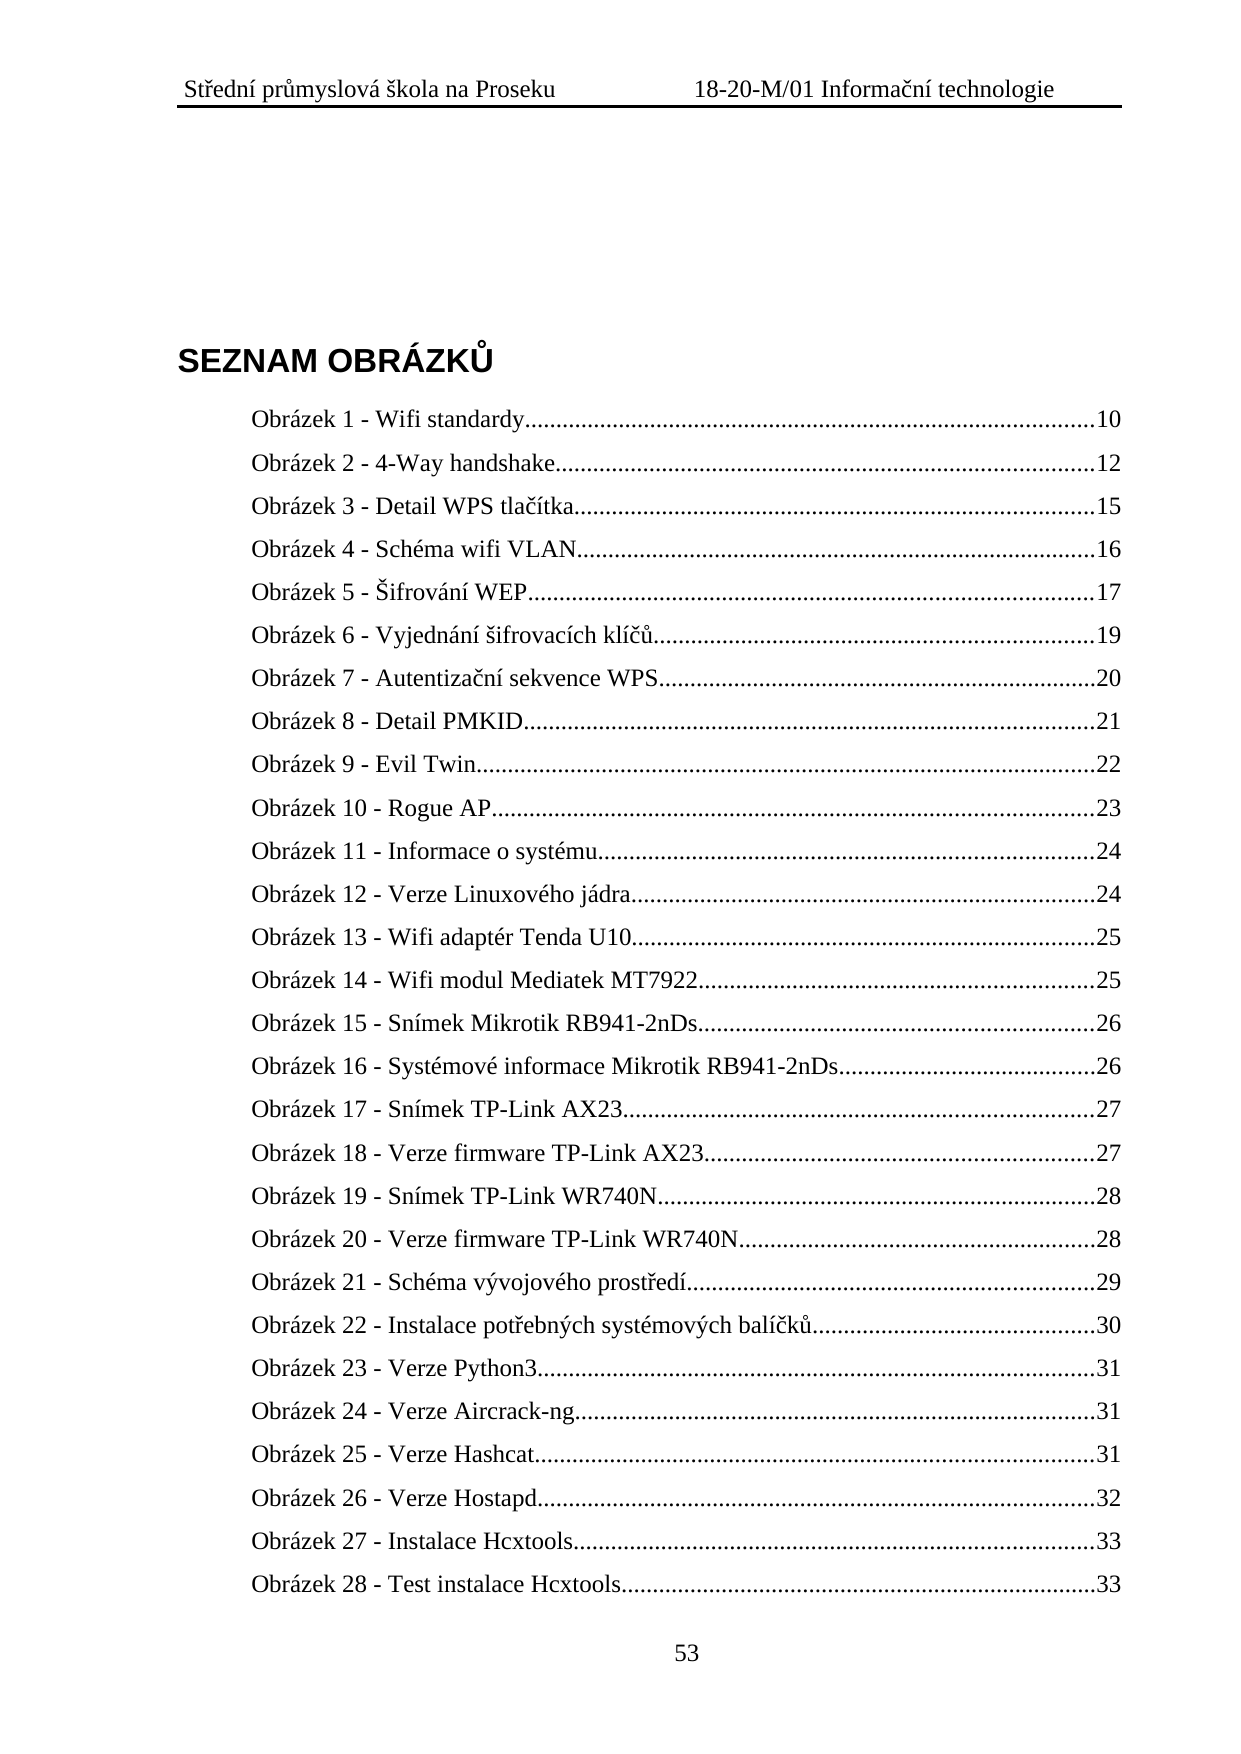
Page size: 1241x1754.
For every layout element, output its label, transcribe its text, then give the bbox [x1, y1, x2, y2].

text Obrázek 9 - Evil Twin 22 [177, 749, 1122, 778]
text Obrázek 2 - 4-Way handshake 12 [177, 448, 1122, 476]
text Obrázek 12 - Verze Linuxového jádra 24 [177, 879, 1122, 908]
text Obrázek 23 - Verze Python3 31 [177, 1353, 1122, 1382]
text Obrázek 27 - Instalace Hcxtools 33 [177, 1526, 1122, 1554]
text Obrázek 22 - Instalace potřebných systémových balíčků 30 [177, 1310, 1122, 1339]
text Obrázek 6 - Vyjednání šifrovacích klíčů 19 [177, 620, 1122, 649]
text Obrázek 1 - Wifi standardy 10 [177, 404, 1122, 433]
text Obrázek 13 - Wifi adaptér Tenda U10 25 [177, 922, 1122, 951]
text Obrázek 8 - Detail PMKID 21 [177, 706, 1122, 735]
text Obrázek 10 - Rogue AP 23 [177, 793, 1122, 821]
text Obrázek 4 - Schéma wifi VLAN 16 [177, 534, 1122, 563]
text Obrázek 7 - Autentizační sekvence WPS 20 [177, 663, 1122, 692]
text Obrázek 19 - Snímek TP-Link WR740N 28 [177, 1181, 1122, 1209]
text SEZNAM OBRÁZKŮ [177, 341, 1122, 379]
text Obrázek 25 - Verze Hashcat 31 [177, 1439, 1122, 1468]
text Obrázek 24 - Verze Aircrack-ng 31 [177, 1396, 1122, 1425]
text Obrázek 14 - Wifi modul Mediatek MT7922 25 [177, 965, 1122, 994]
text Obrázek 28 - Test instalace Hcxtools 33 [177, 1569, 1122, 1598]
text Obrázek 11 - Informace o systému 24 [177, 836, 1122, 864]
text Obrázek 17 - Snímek TP-Link AX23 27 [177, 1094, 1122, 1123]
text Obrázek 21 - Schéma vývojového prostředí 29 [177, 1267, 1122, 1296]
text Obrázek 5 - Šifrování WEP 17 [177, 577, 1122, 606]
text Obrázek 15 - Snímek Mikrotik RB941-2nDs 26 [177, 1008, 1122, 1037]
text Obrázek 16 - Systémové informace Mikrotik RB941-2nDs 26 [177, 1051, 1122, 1080]
text Obrázek 18 - Verze firmware TP-Link AX23 27 [177, 1138, 1122, 1166]
text Obrázek 20 - Verze firmware TP-Link WR740N 28 [177, 1224, 1122, 1253]
text Obrázek 26 - Verze Hostapd 32 [177, 1483, 1122, 1511]
text Obrázek 3 - Detail WPS tlačítka 15 [177, 491, 1122, 519]
